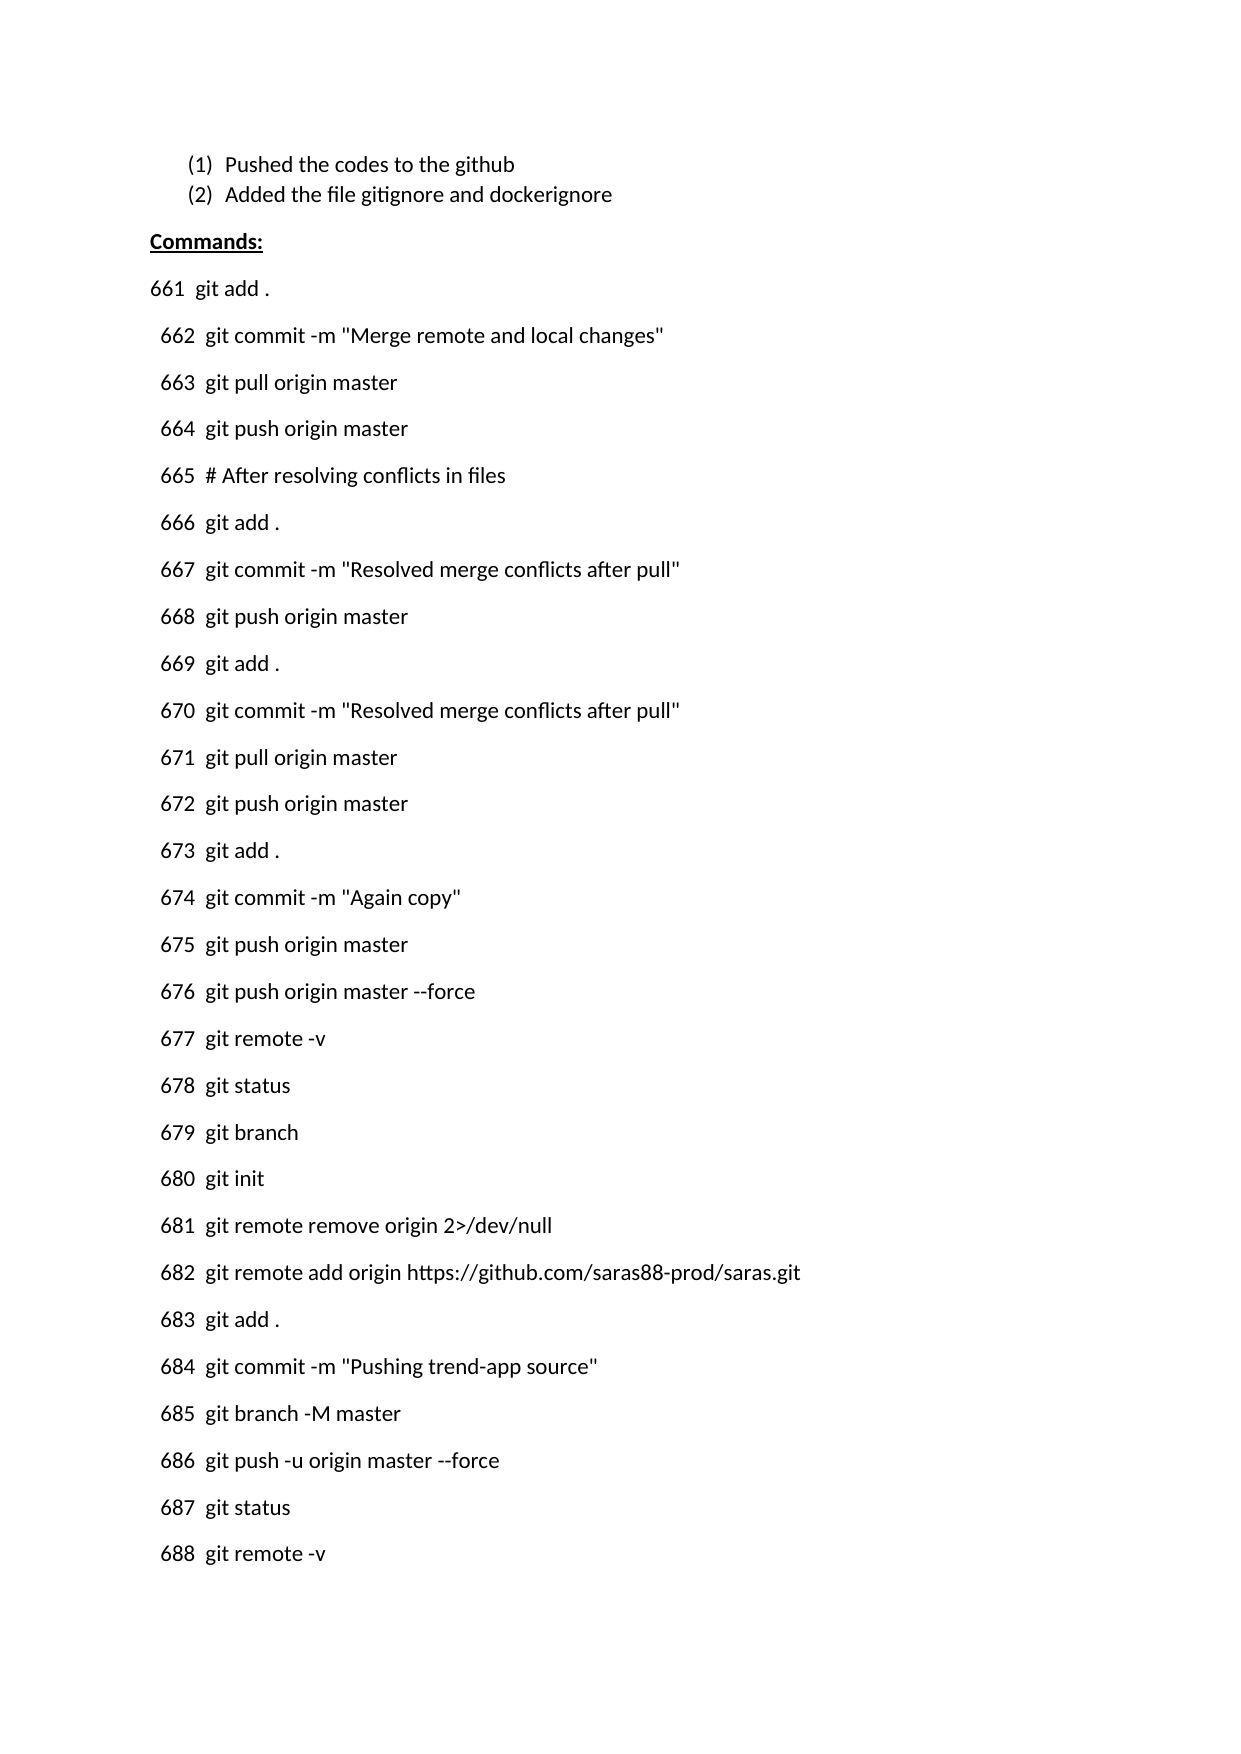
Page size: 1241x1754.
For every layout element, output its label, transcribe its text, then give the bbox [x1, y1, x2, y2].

text 688 git remote -v [150, 1539, 1090, 1568]
text 676 git push origin master --force [150, 977, 1090, 1005]
text 680 git init [150, 1164, 1090, 1193]
text 667 git commit -m "Resolved merge conflicts after pull" [150, 555, 1090, 583]
text Commands: [150, 227, 1090, 255]
text 666 git add . [150, 508, 1090, 536]
text 669 git add . [150, 649, 1090, 677]
text 675 git push origin master [150, 930, 1090, 958]
text 678 git status [150, 1071, 1090, 1099]
text 662 git commit -m "Merge remote and local changes" [150, 321, 1090, 349]
text 668 git push origin master [150, 602, 1090, 630]
text 661 git add . [150, 274, 1090, 302]
list Added the file gitignore and dockerignore [187, 180, 1090, 208]
text 663 git pull origin master [150, 368, 1090, 396]
text 671 git pull origin master [150, 743, 1090, 771]
text 681 git remote remove origin 2>/dev/null [150, 1211, 1090, 1239]
text 672 git push origin master [150, 789, 1090, 818]
text 674 git commit -m "Again copy" [150, 883, 1090, 911]
text 664 git push origin master [150, 414, 1090, 443]
text 677 git remote -v [150, 1024, 1090, 1052]
text 684 git commit -m "Pushing trend-app source" [150, 1352, 1090, 1380]
text 679 git branch [150, 1118, 1090, 1146]
text 686 git push -u origin master --force [150, 1446, 1090, 1474]
text 685 git branch -M master [150, 1399, 1090, 1427]
text 683 git add . [150, 1305, 1090, 1333]
text 673 git add . [150, 836, 1090, 864]
list Pushed the codes to the github [187, 150, 1090, 178]
text 665 # After resolving conflicts in files [150, 461, 1090, 489]
text 670 git commit -m "Resolved merge conflicts after pull" [150, 696, 1090, 724]
text 687 git status [150, 1493, 1090, 1521]
text 682 git remote add origin https://github.com/saras88-prod/saras.git [150, 1258, 1090, 1286]
